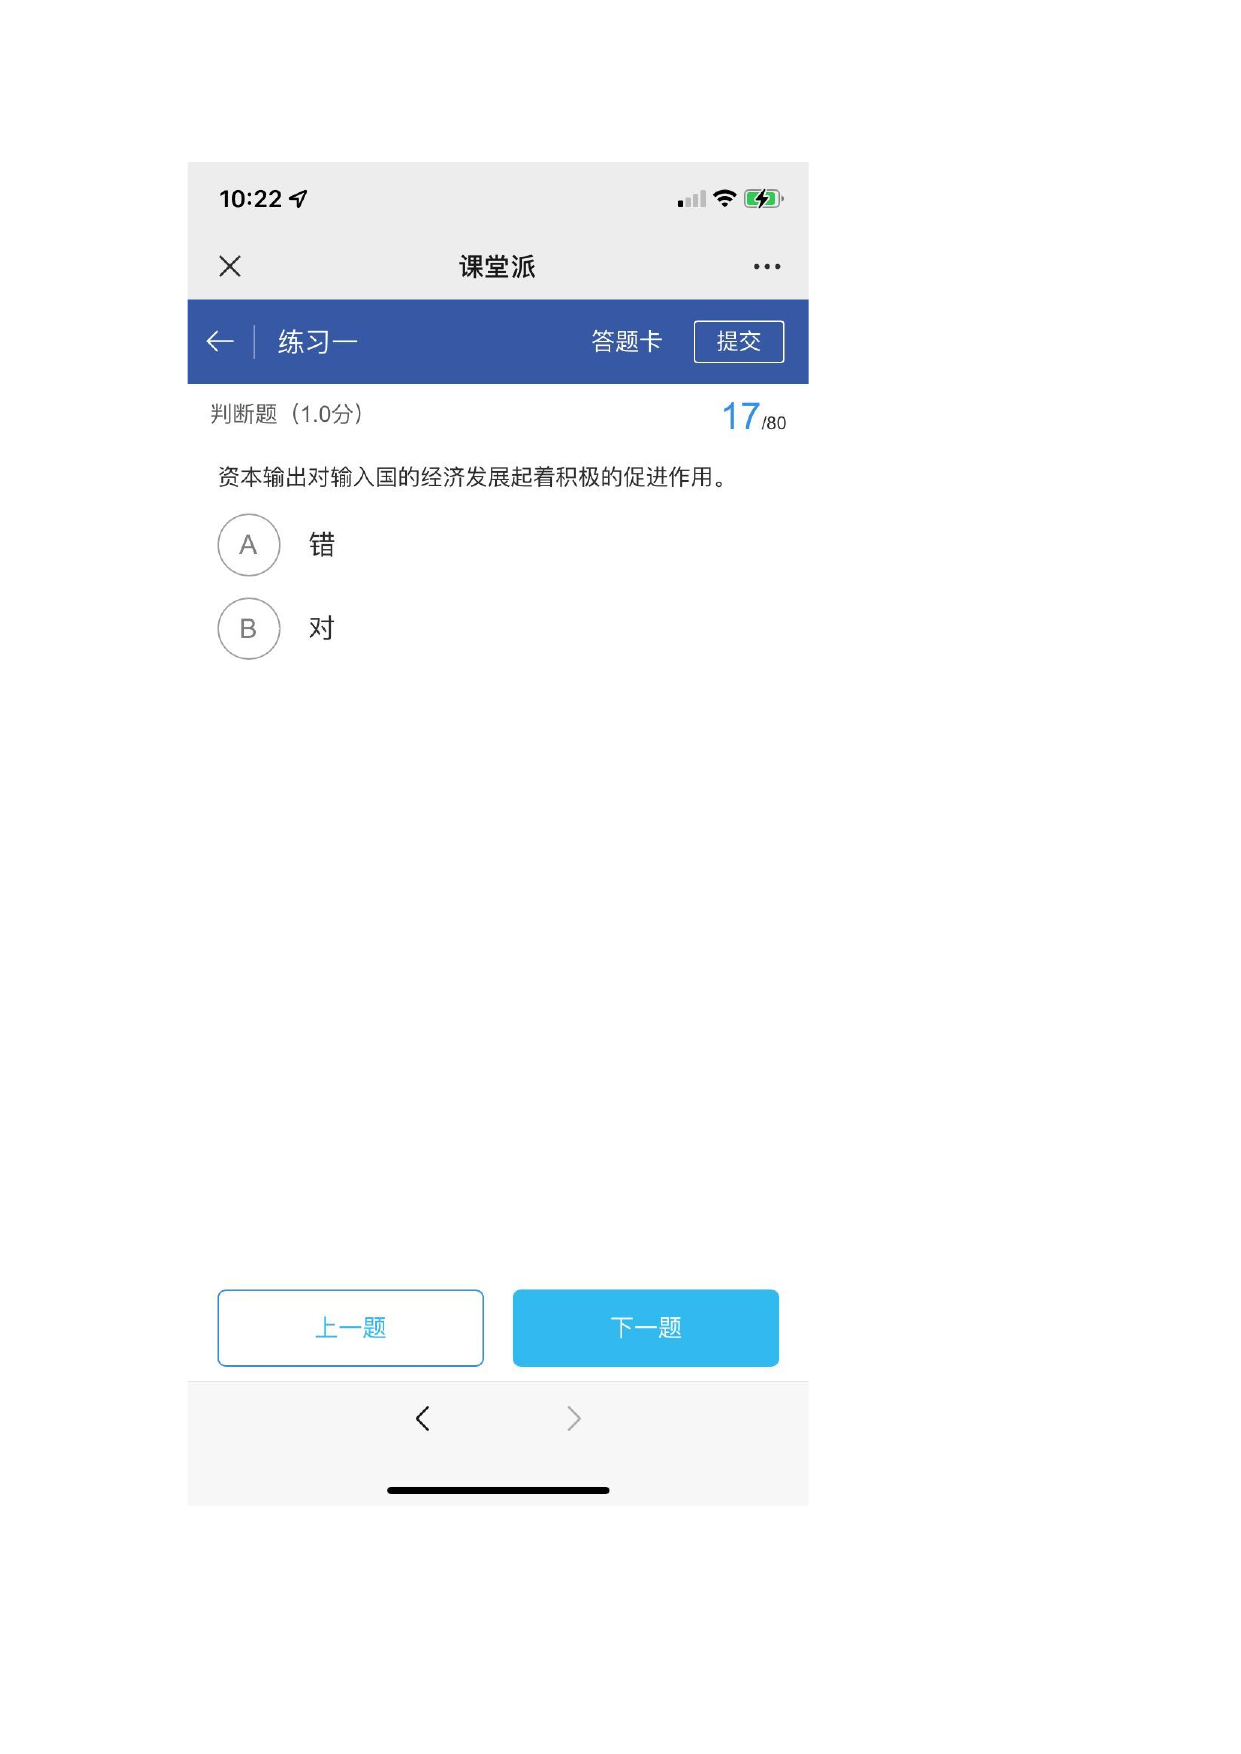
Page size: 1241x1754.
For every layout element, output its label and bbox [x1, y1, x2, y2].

text [187, 162, 1053, 1527]
picture [187, 162, 809, 1506]
